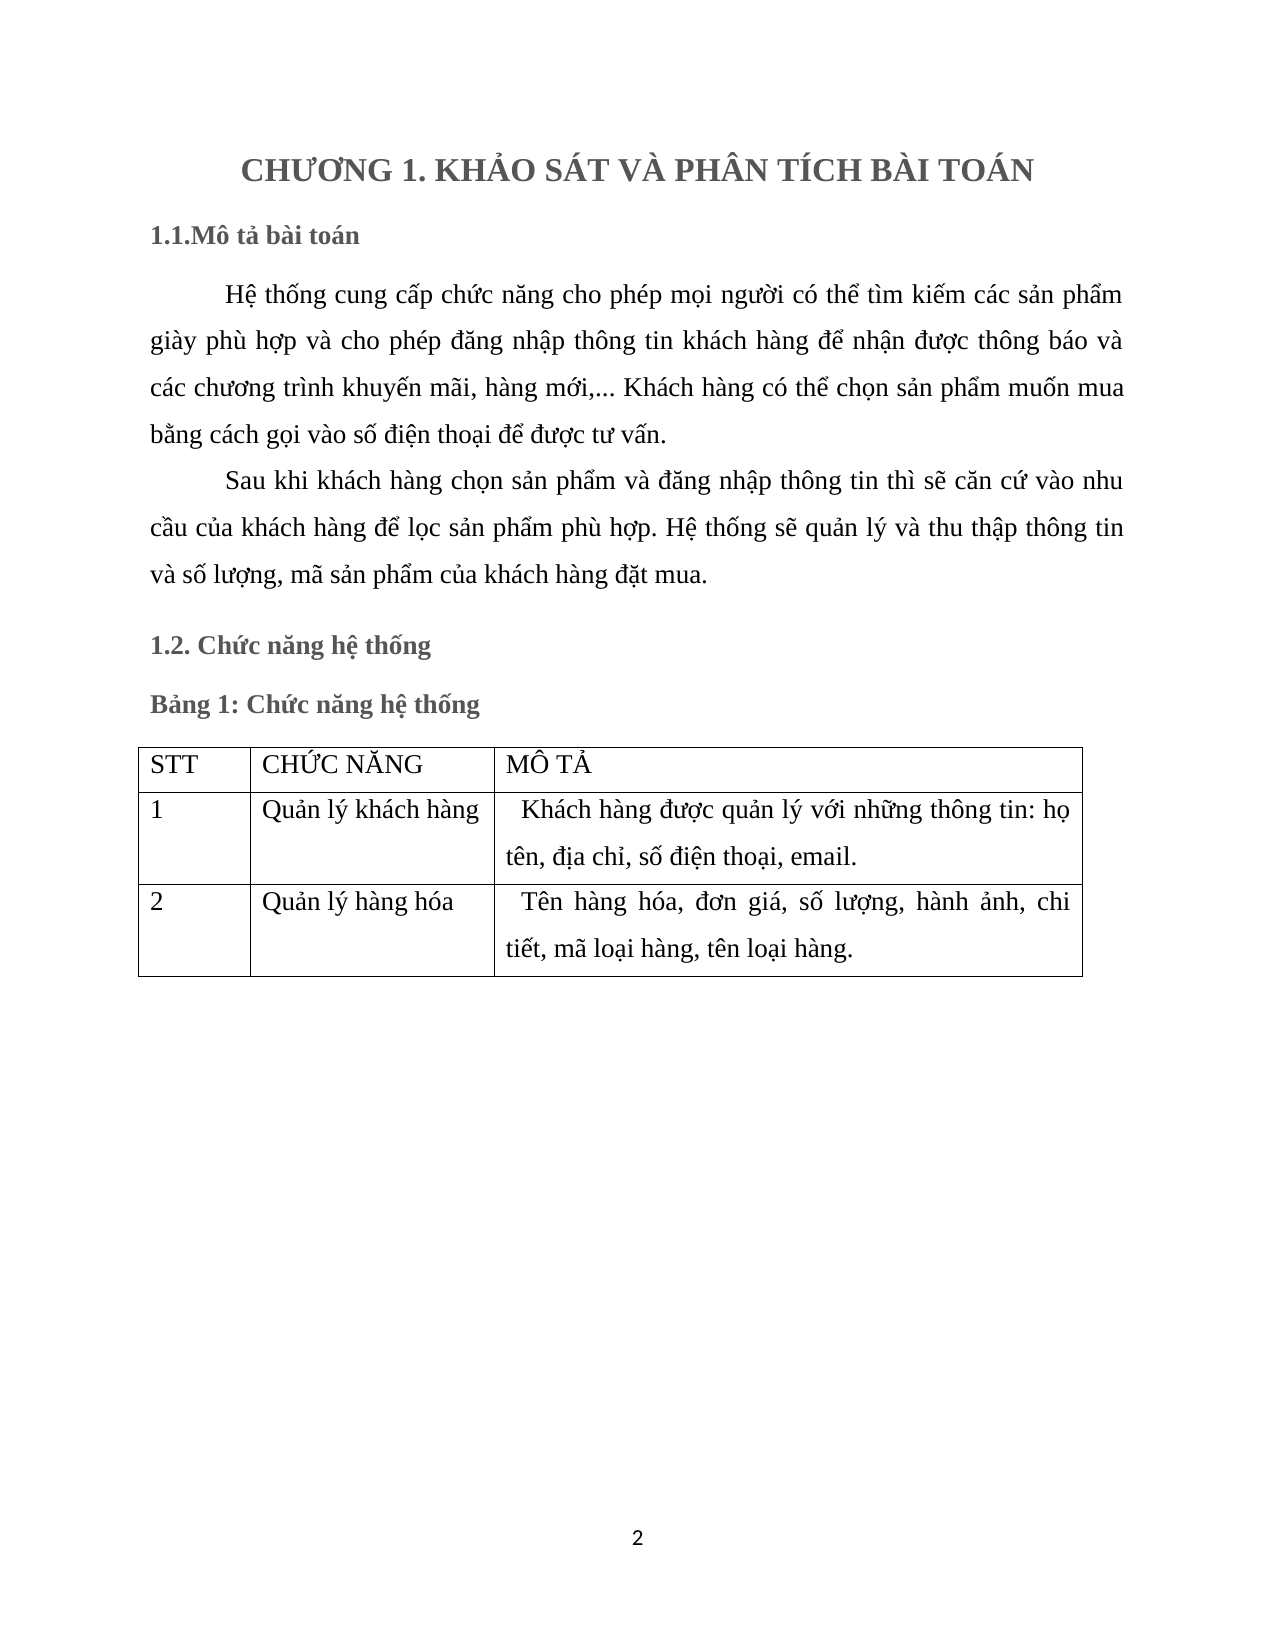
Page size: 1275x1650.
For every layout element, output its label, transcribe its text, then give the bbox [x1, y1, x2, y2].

list Sau khi khách hàng chọn sản phẩm và đăng nhập thông tin thì sẽ căn cứ vào nhu cầu của khách hàng để lọc sản phẩm phù hợp. Hệ thống sẽ quản lý và thu thập thông tin và số lượng, mã sản phẩm của khách hàng đặt mua. [150, 464, 1125, 589]
text 1.1.Mô tả bài toán [150, 219, 1125, 250]
table_header STT [139, 748, 250, 792]
list Hệ thống cung cấp chức năng cho phép mọi người có thể tìm kiếm các sản phẩm giày phù hợp và cho phép đăng nhập thông tin khách hàng để nhận được thông báo và các chương trình khuyến mãi, hàng mới,... Khách hàng có thể chọn sản phẩm muốn mua bằng cách gọi vào số điện thoại để được tư vấn. [150, 278, 1125, 449]
table_header CHỨC NĂNG [251, 748, 494, 792]
table_cell Quản lý khách hàng [251, 793, 494, 884]
table_header MÔ TẢ [495, 748, 1082, 792]
text Bảng 1: Chức năng hệ thống [150, 688, 1125, 719]
table_cell Khách hàng được quản lý với những thông tin: họ tên, địa chỉ, số điện thoại, email. [495, 793, 1082, 884]
table_cell Quản lý hàng hóa [251, 885, 494, 976]
table_cell 2 [139, 885, 250, 976]
text CHƯƠNG 1. KHẢO SÁT VÀ PHÂN TÍCH BÀI TOÁN [150, 150, 1125, 188]
table_cell 1 [139, 793, 250, 884]
text 1.2. Chức năng hệ thống [150, 629, 1125, 661]
table_cell Tên hàng hóa, đơn giá, số lượng, hành ảnh, chi tiết, mã loại hàng, tên loại hàng. [495, 885, 1082, 976]
